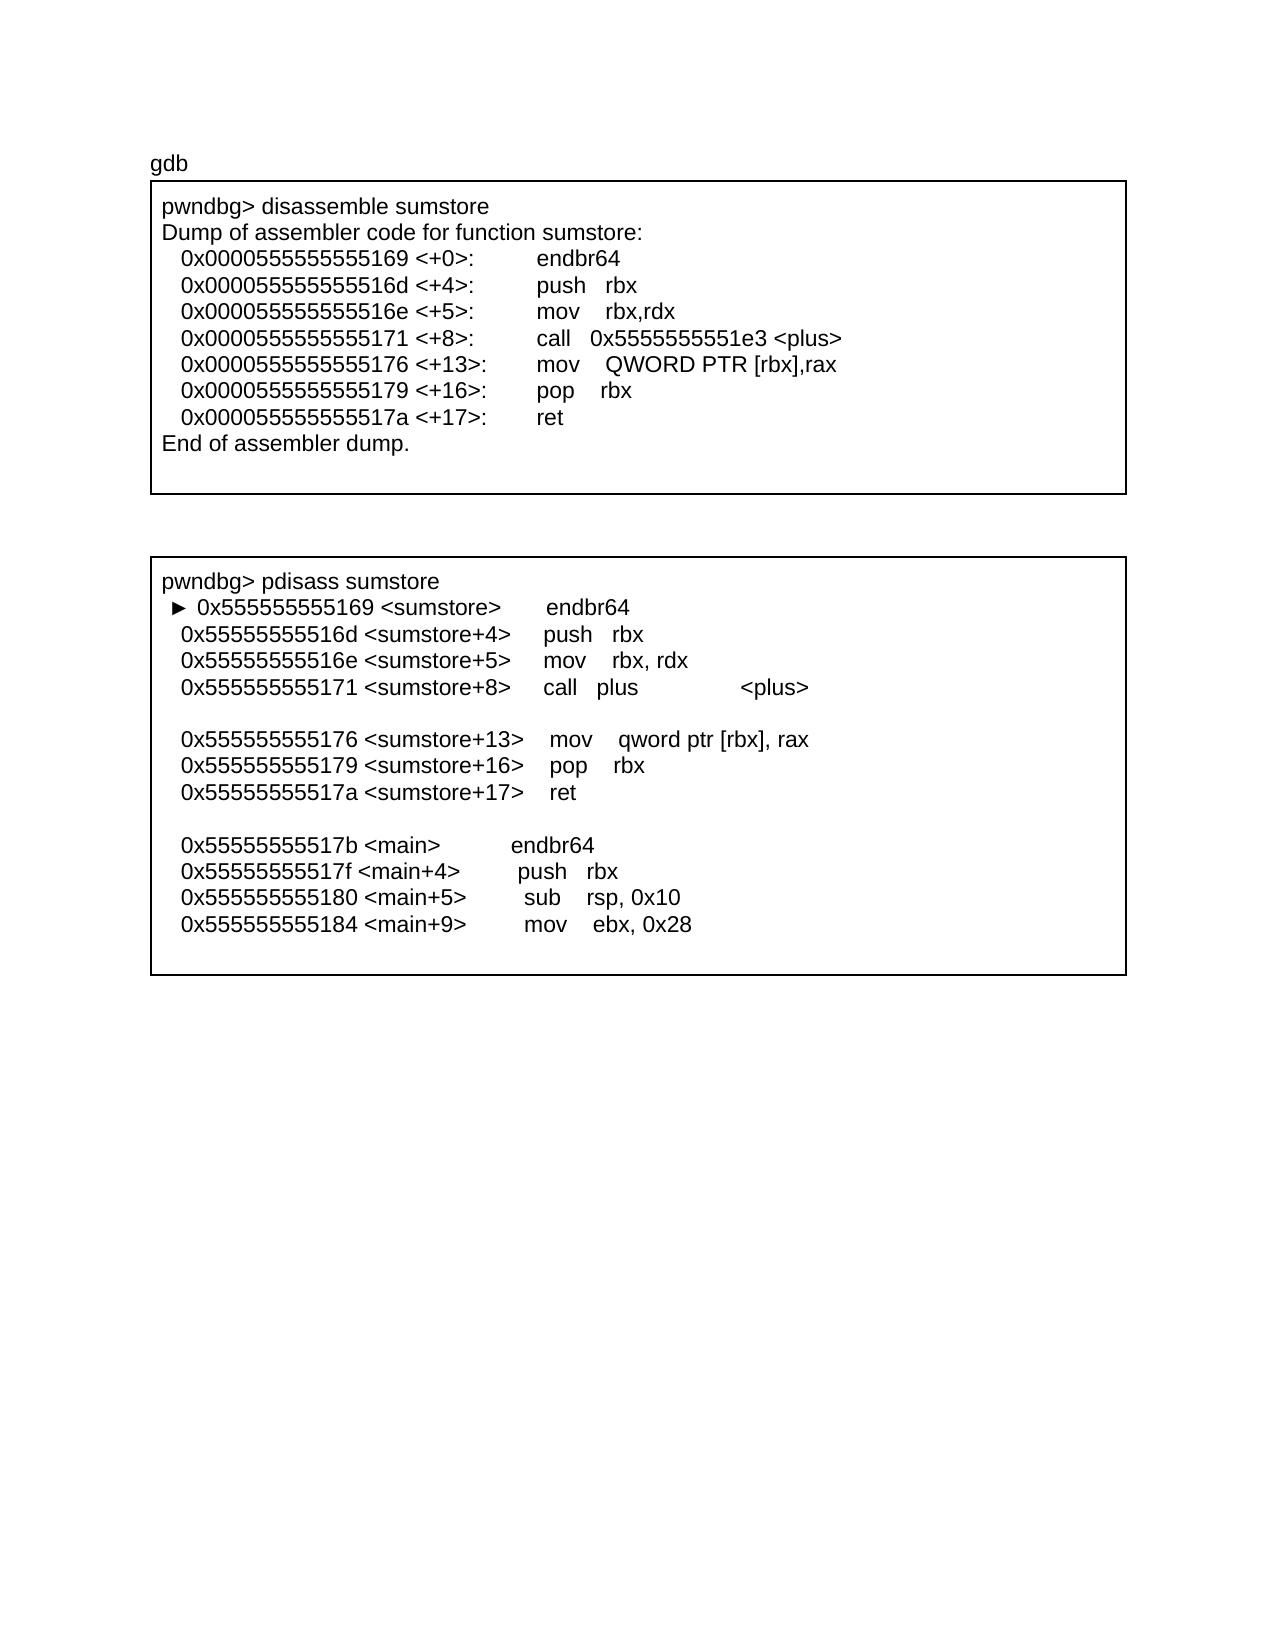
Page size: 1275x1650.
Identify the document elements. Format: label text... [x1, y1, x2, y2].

table_header pwndbg> disassemble sumstore Dump of assembler code for function sumstore: 0x0000555555555169 <+0>: endbr64 0x000055555555516d <+4>: push rbx 0x000055555555516e <+5>: mov rbx,rdx 0x0000555555555171 <+8>: call 0x5555555551e3 <plus> 0x0000555555555176 <+13>: mov QWORD PTR [rbx],rax 0x0000555555555179 <+16>: pop rbx 0x000055555555517a <+17>: ret End of assembler dump. [152, 182, 1125, 493]
text gdb [150, 150, 1125, 176]
table_header pwndbg> pdisass sumstore ► 0x555555555169 <sumstore> endbr64 0x55555555516d <sumstore+4> push rbx 0x55555555516e <sumstore+5> mov rbx, rdx 0x555555555171 <sumstore+8> call plus <plus> 0x555555555176 <sumstore+13> mov qword ptr [rbx], rax 0x555555555179 <sumstore+16> pop rbx 0x55555555517a <sumstore+17> ret 0x55555555517b <main> endbr64 0x55555555517f <main+4> push rbx 0x555555555180 <main+5> sub rsp, 0x10 0x555555555184 <main+9> mov ebx, 0x28 [152, 558, 1125, 974]
